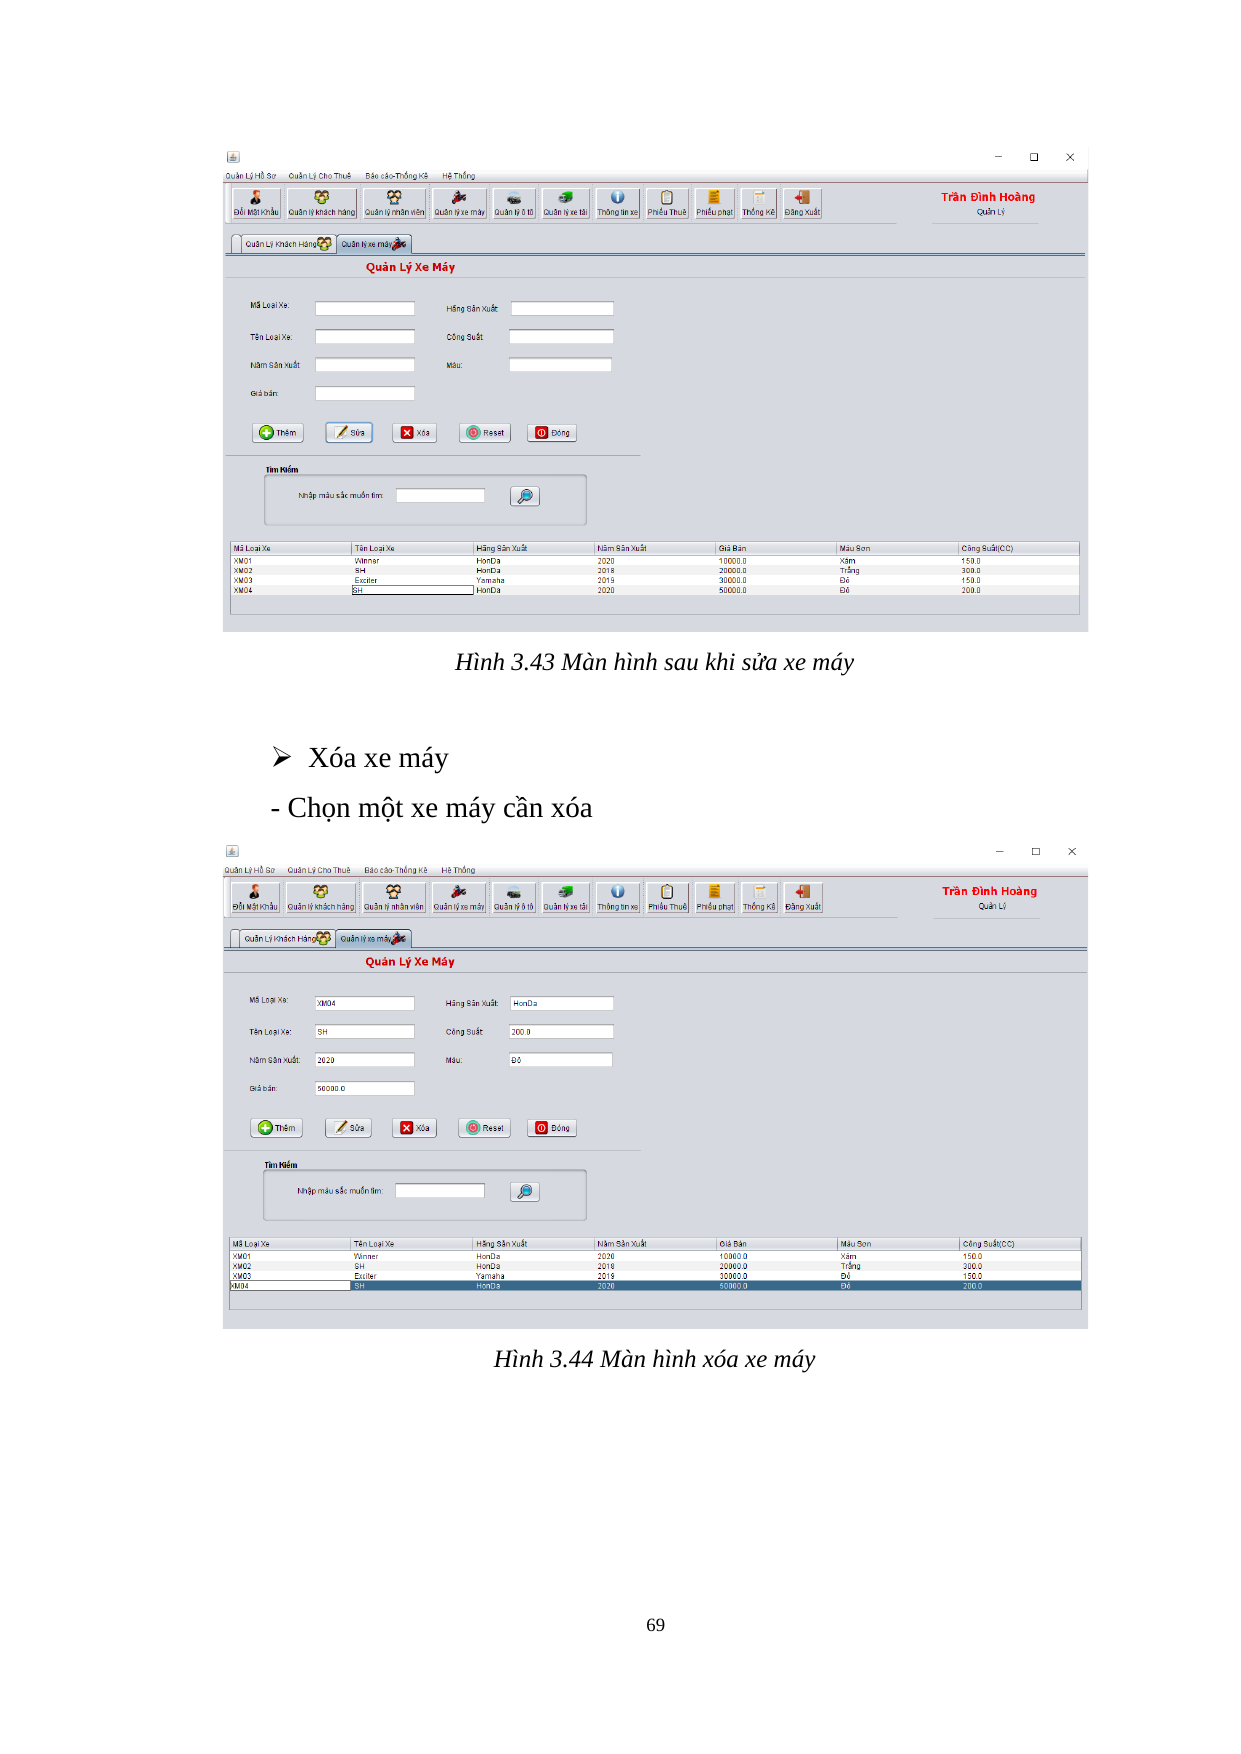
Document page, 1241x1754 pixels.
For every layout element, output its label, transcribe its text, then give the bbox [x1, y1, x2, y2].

text - Chọn một xe máy cần xóa [270, 791, 1122, 824]
picture [222, 840, 1089, 1329]
picture [222, 147, 1089, 632]
list Xóa xe máy [270, 740, 1122, 774]
text Hình 3.44 Màn hình xóa xe máy [189, 1344, 1122, 1373]
list Hình 3.43 Màn hình sau khi sửa xe máy [189, 647, 1122, 675]
